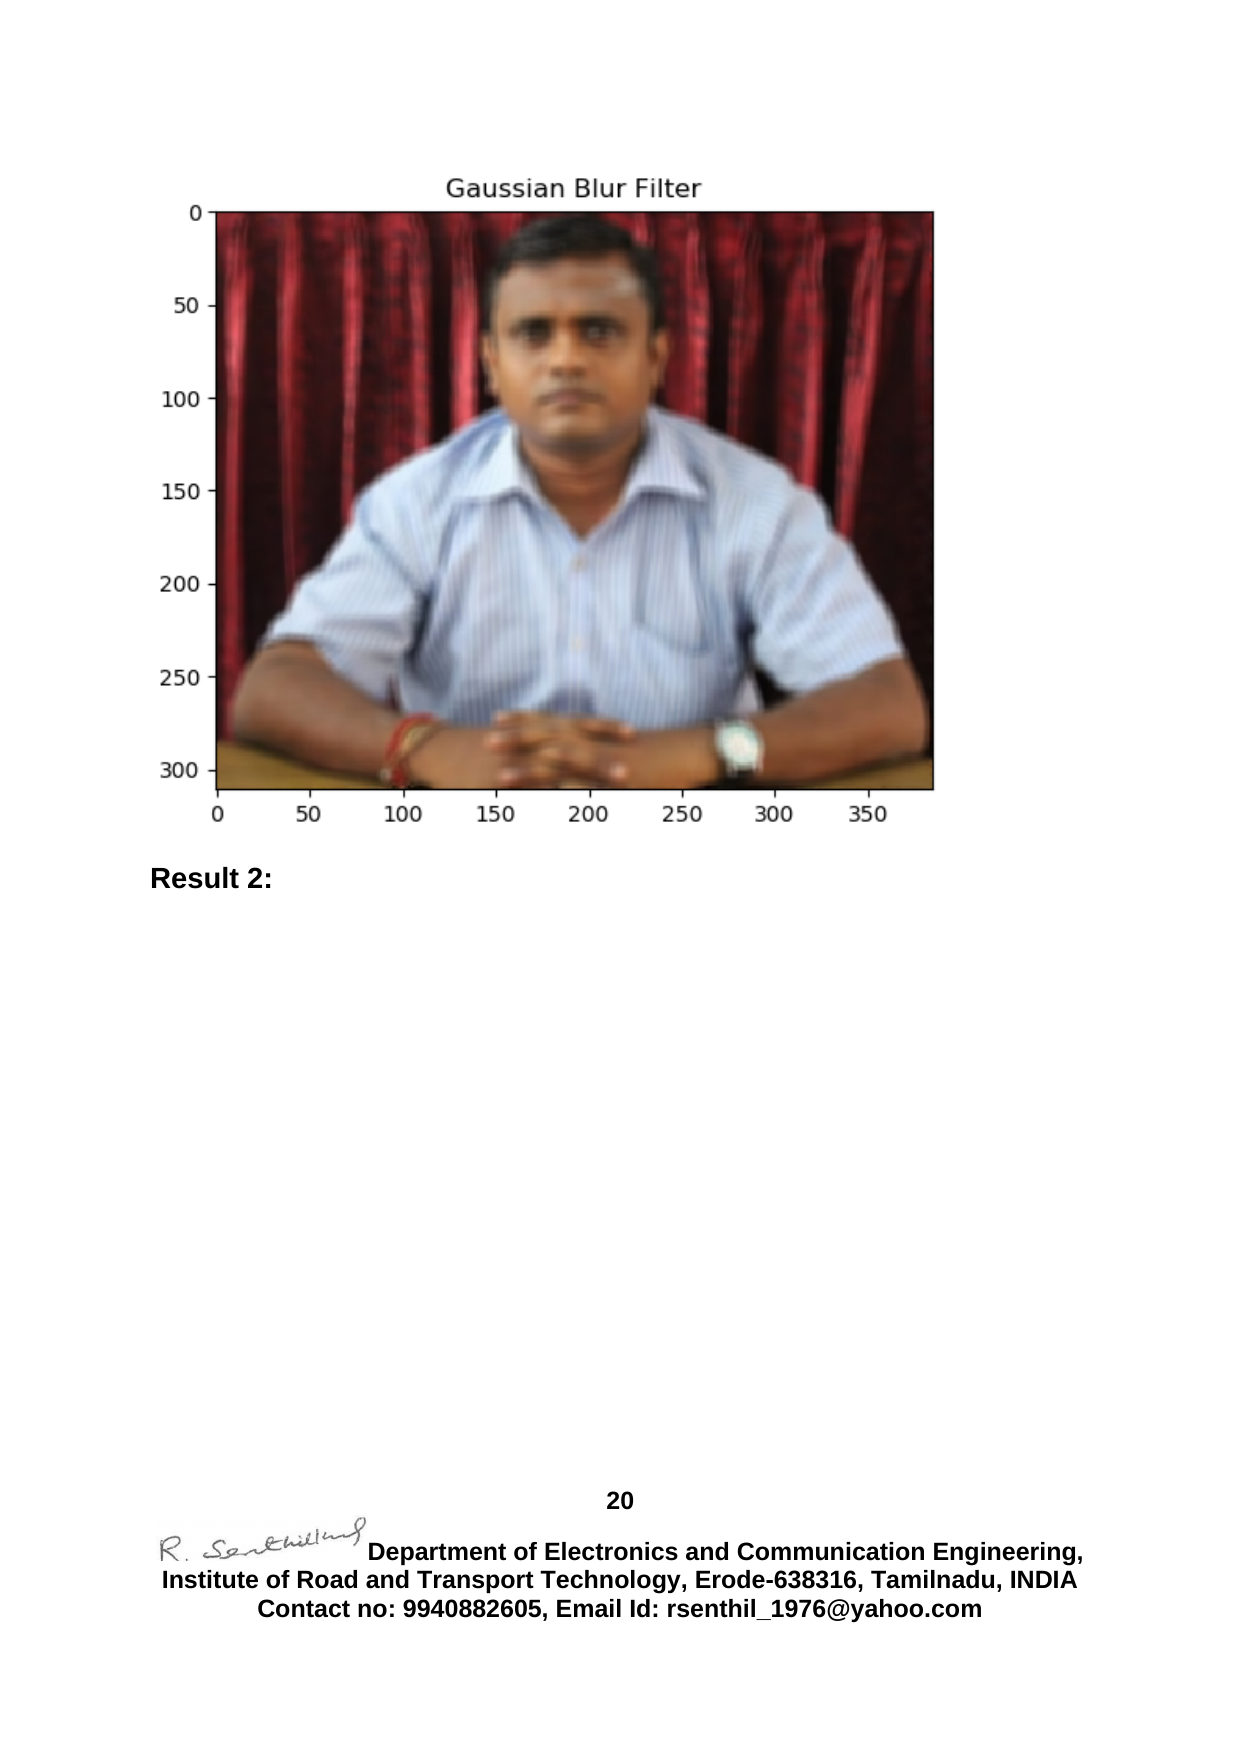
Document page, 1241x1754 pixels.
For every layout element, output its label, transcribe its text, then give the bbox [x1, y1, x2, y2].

picture [150, 150, 942, 836]
text Result 2: [150, 861, 1090, 894]
